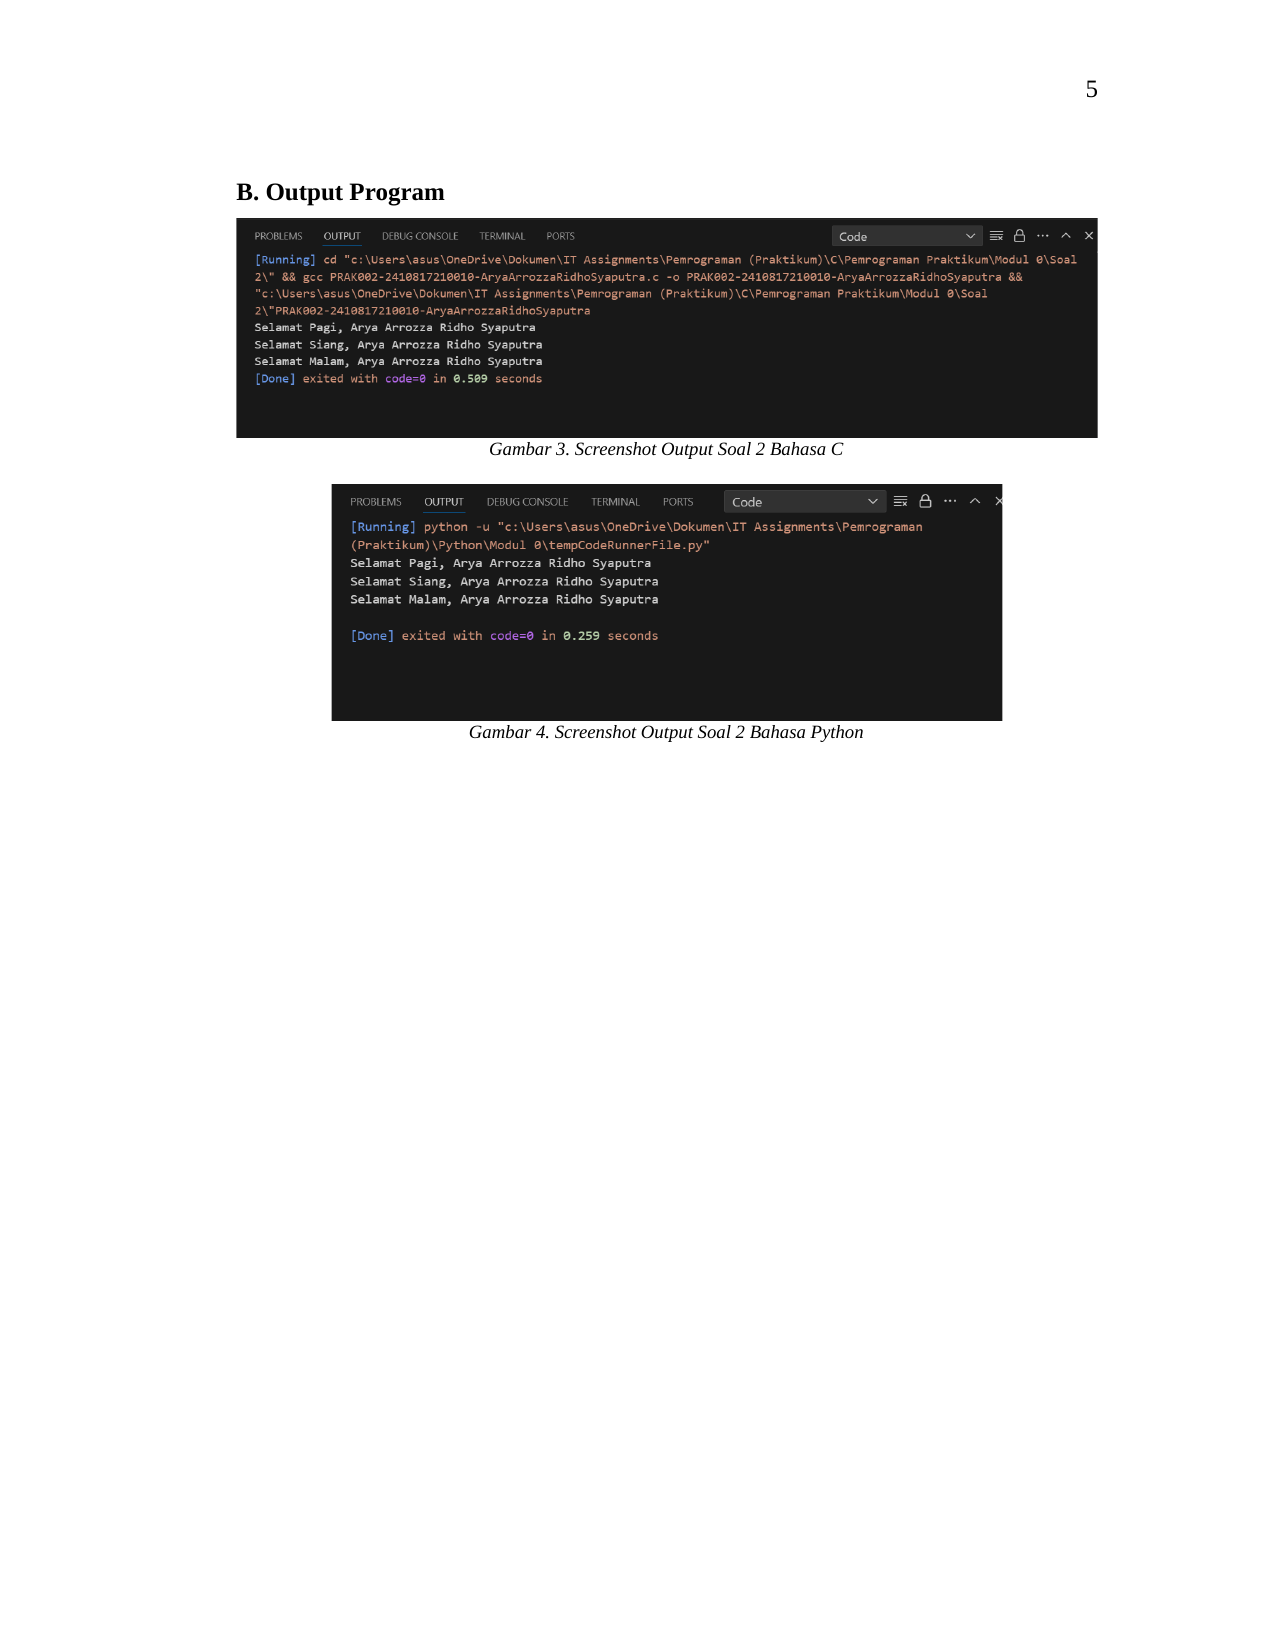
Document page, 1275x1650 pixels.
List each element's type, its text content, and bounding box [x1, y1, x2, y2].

subtitle B. Output Program [236, 177, 1098, 206]
text Gambar 3. Screenshot Output Soal 2 Bahasa C [236, 438, 1098, 459]
text Gambar 4. Screenshot Output Soal 2 Bahasa Python [236, 721, 1098, 742]
picture [236, 218, 1098, 438]
picture [331, 484, 1003, 721]
